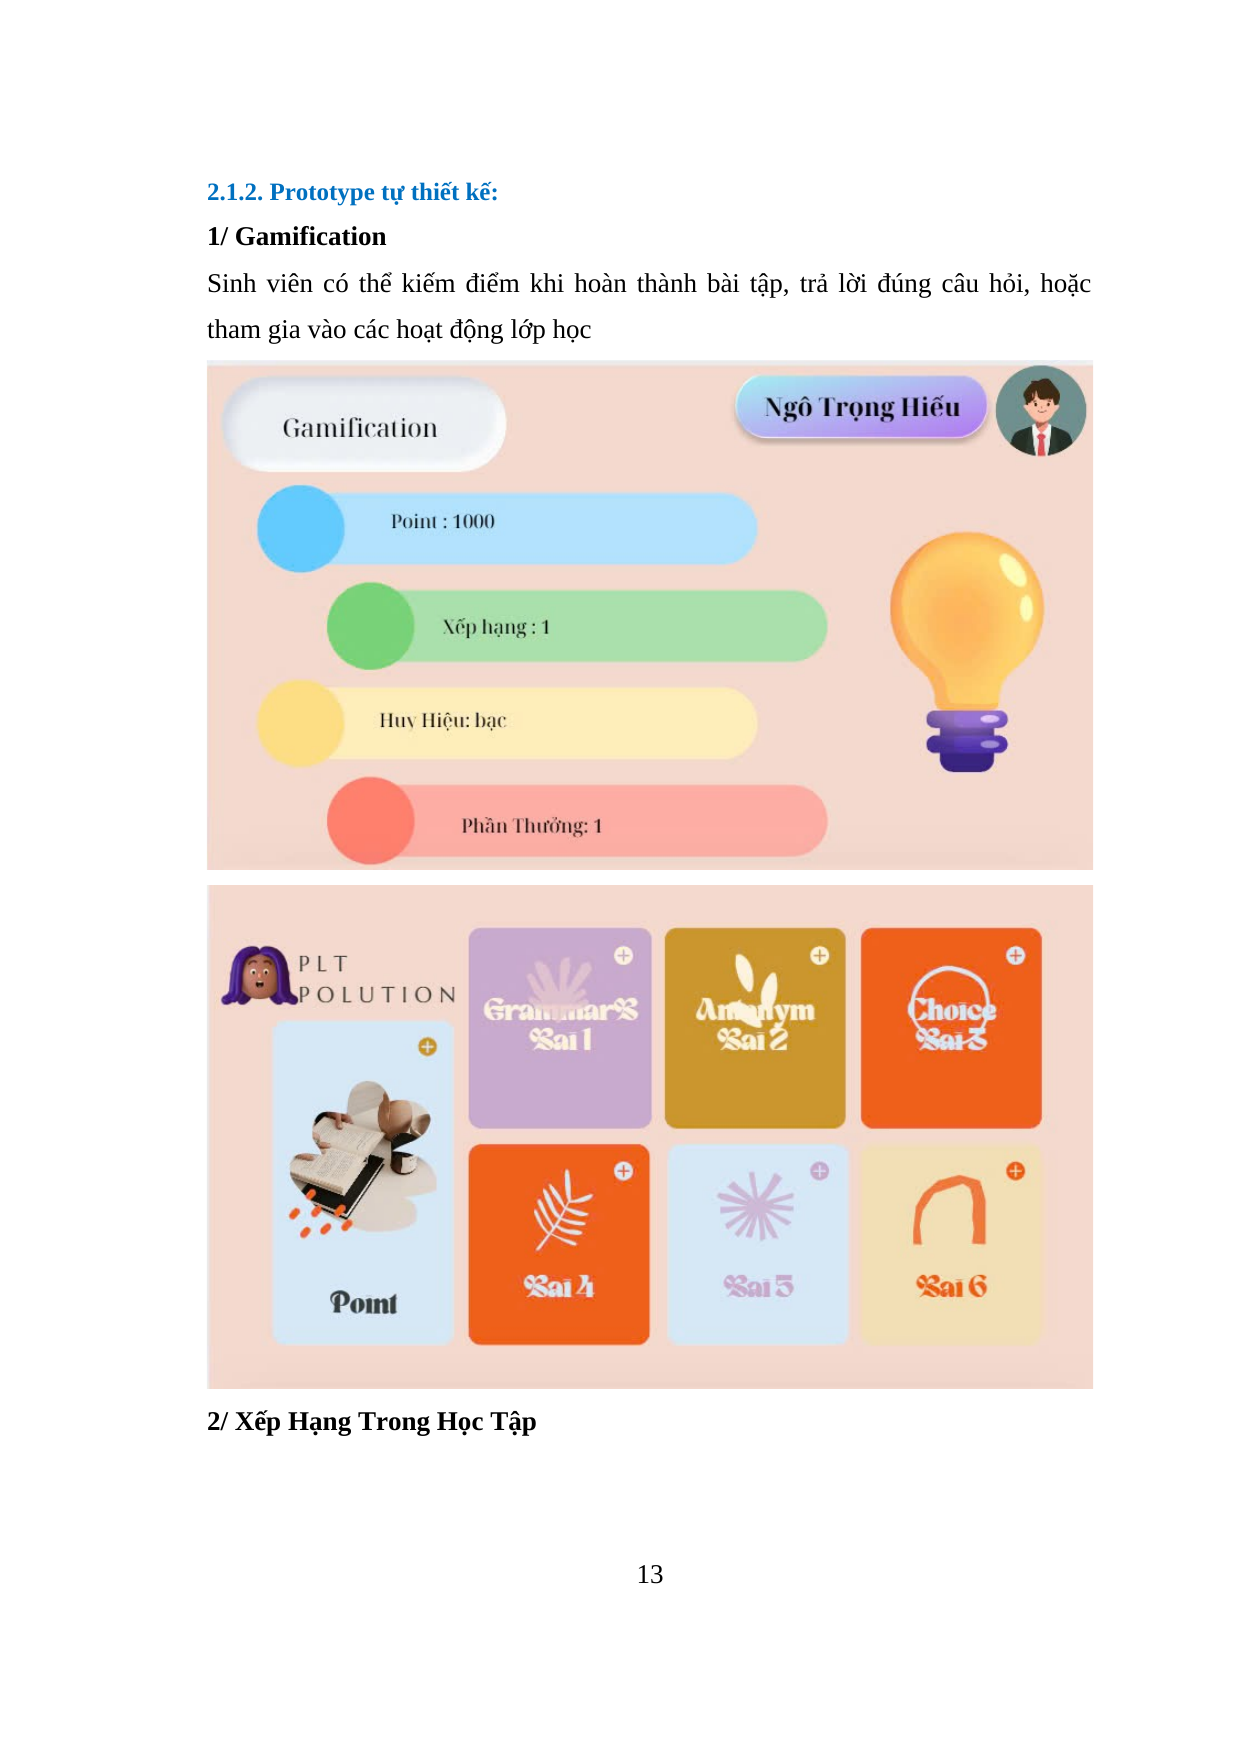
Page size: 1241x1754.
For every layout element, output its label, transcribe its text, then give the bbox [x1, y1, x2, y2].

text 2/ Xếp Hạng Trong Học Tập [207, 1404, 1093, 1436]
picture [206, 360, 1094, 870]
text 1/ Gamification [207, 220, 1093, 251]
text Sinh viên có thể kiếm điểm khi hoàn thành bài tập, trả lời đúng câu hỏi, hoặc tham gia vào các hoạt động lớp học [207, 267, 1093, 345]
subtitle 2.1.2. Prototype tự thiết kế: [207, 177, 1093, 206]
picture [206, 885, 1094, 1389]
